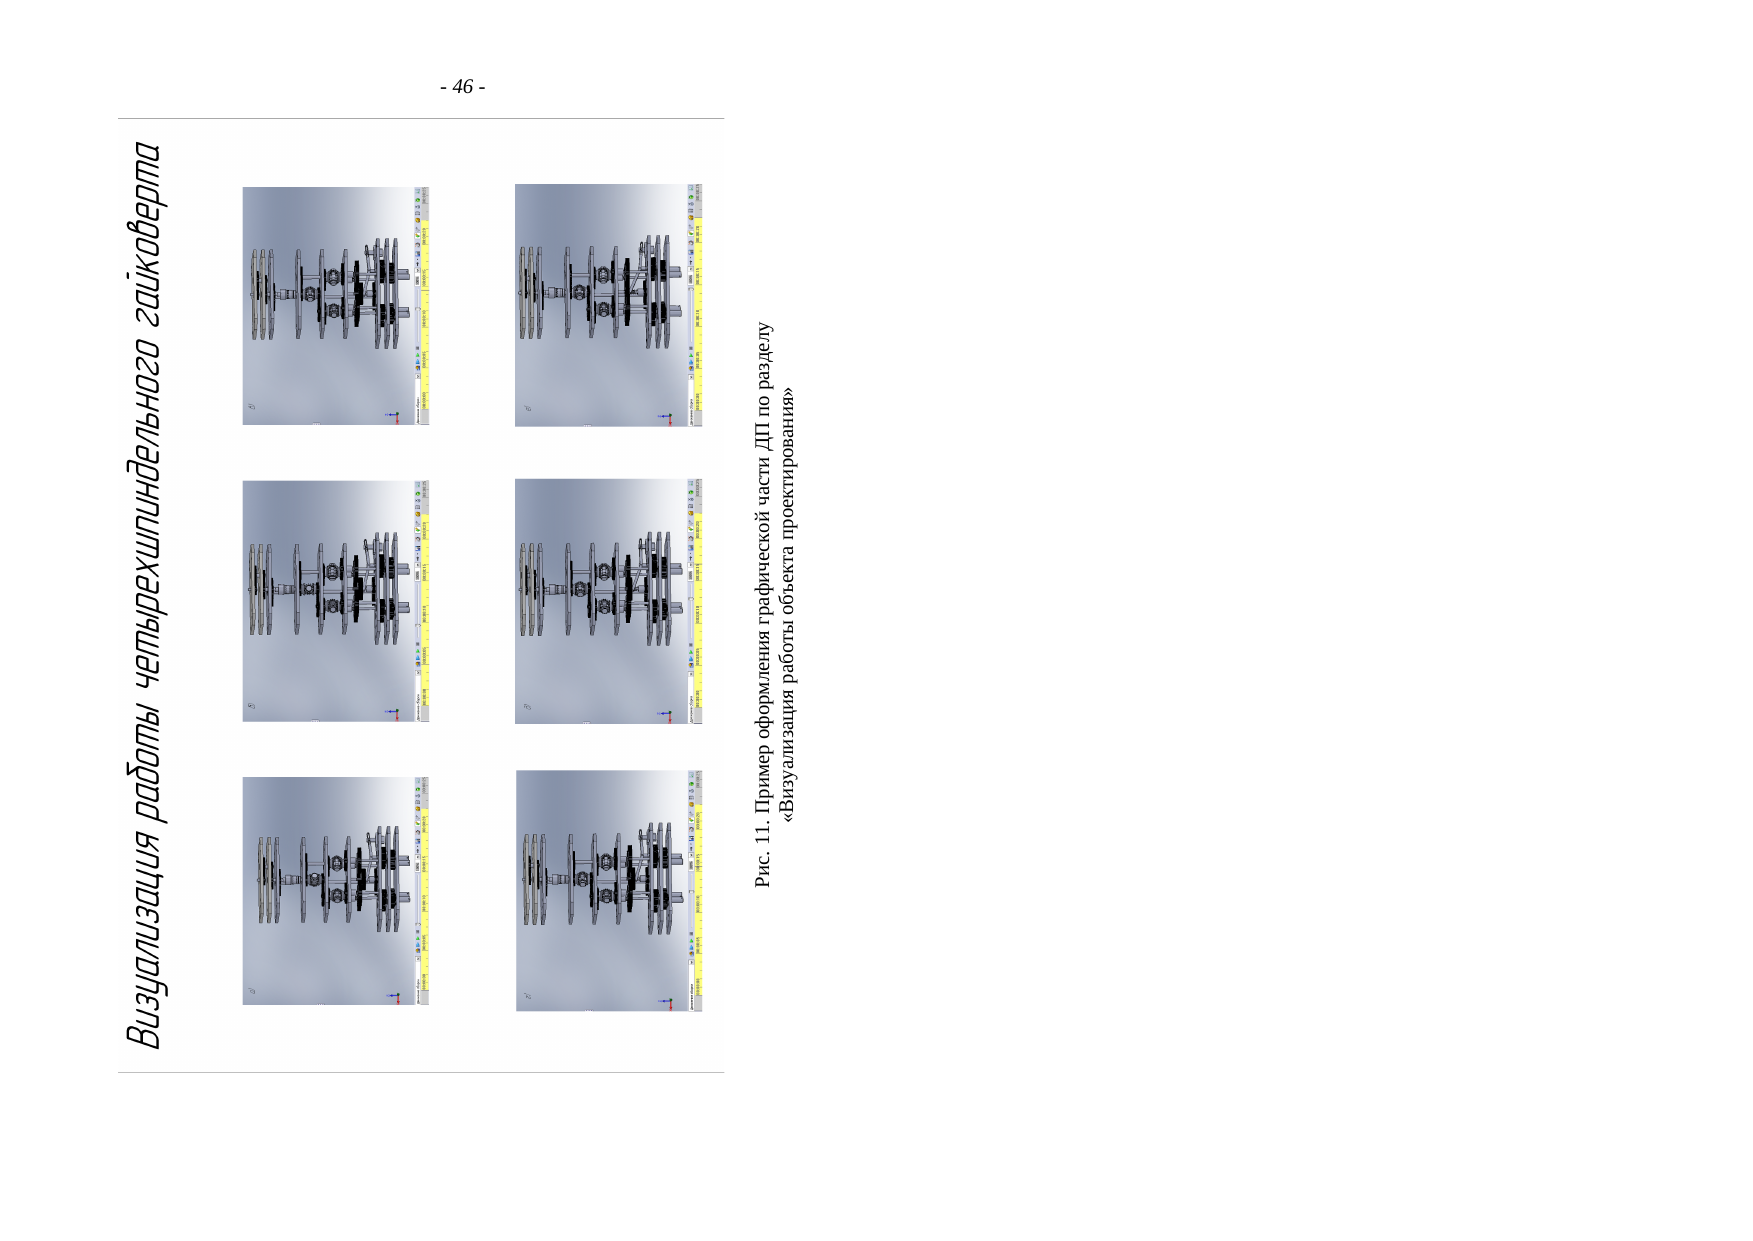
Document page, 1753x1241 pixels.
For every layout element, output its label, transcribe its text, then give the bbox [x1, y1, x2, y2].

table_header [107, 118, 738, 1093]
picture [118, 118, 725, 1073]
table_header Рис. 11. Пример оформления графической части ДП по разделу «Визуализация работы объекта проектирования» [738, 118, 812, 1093]
